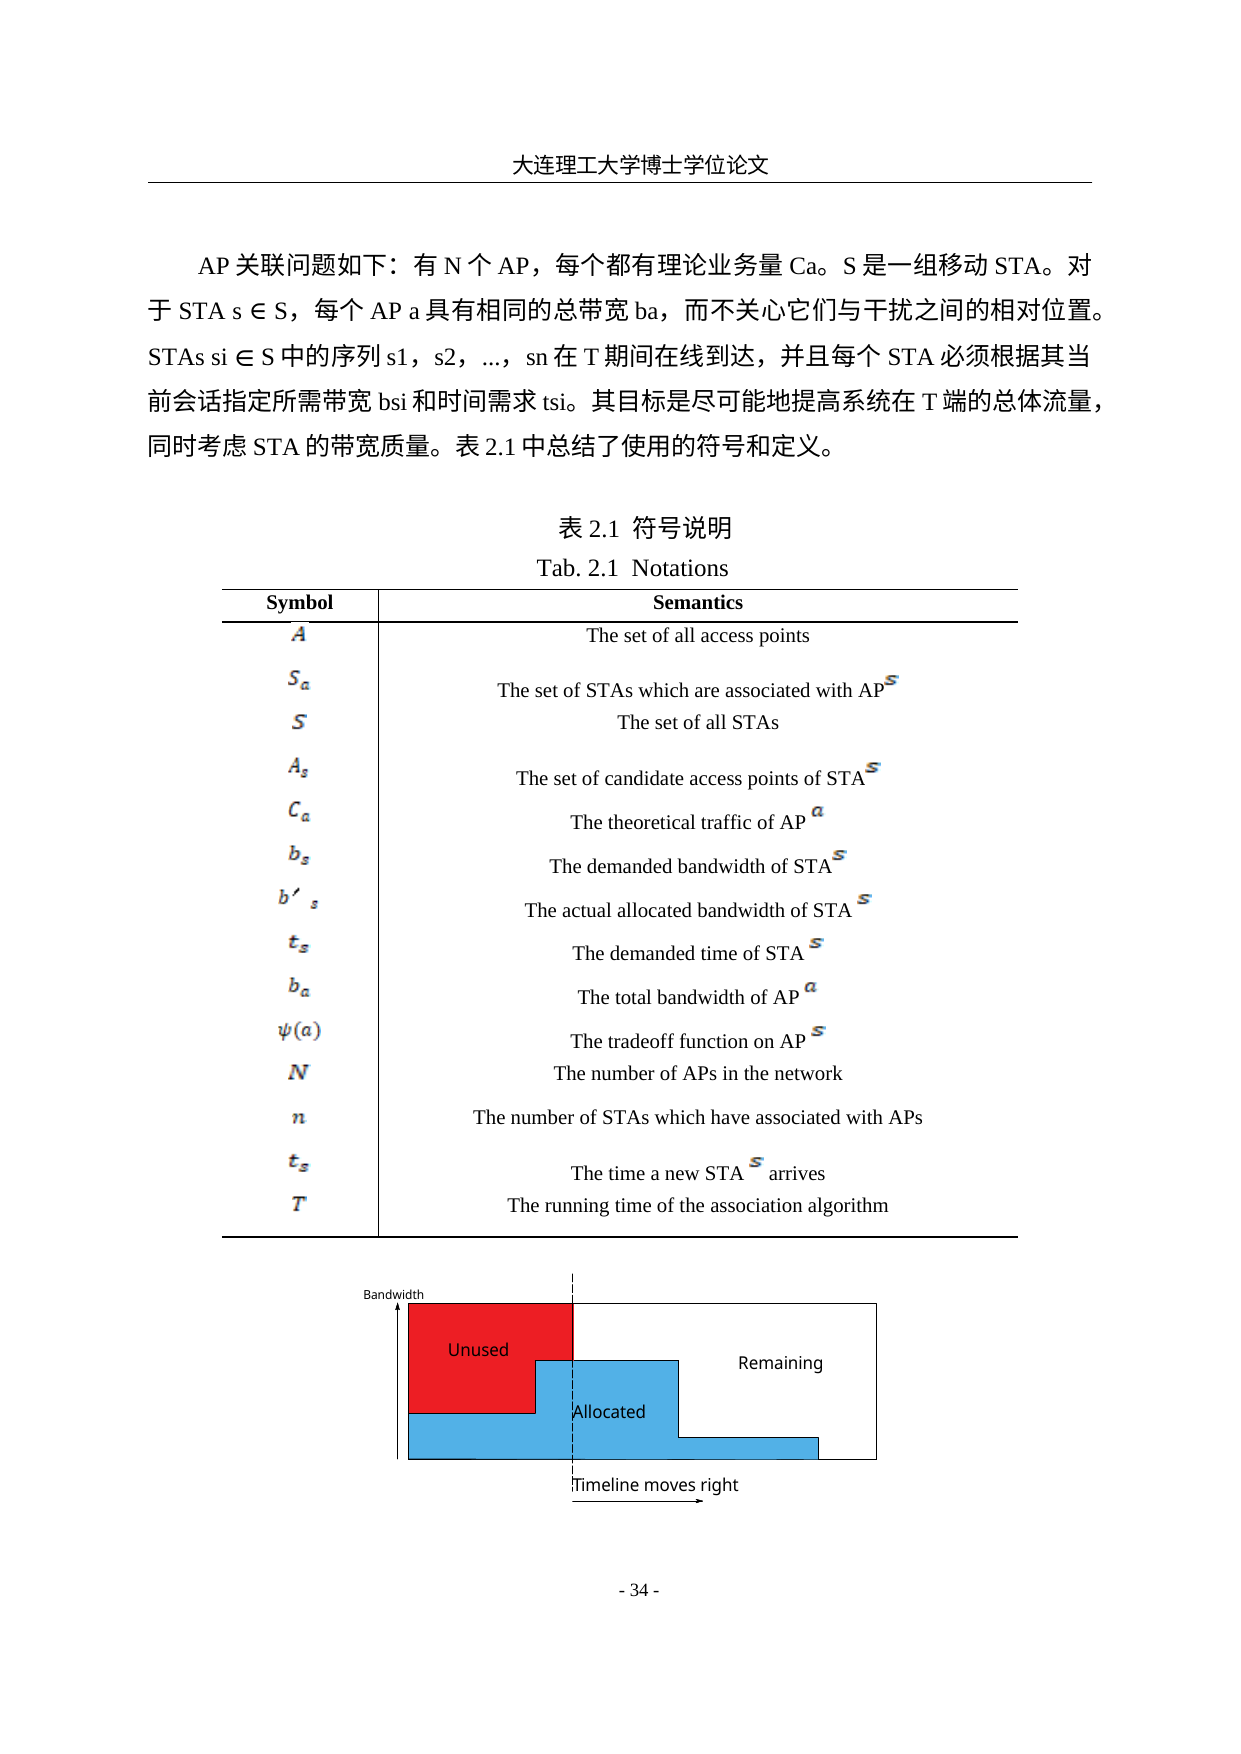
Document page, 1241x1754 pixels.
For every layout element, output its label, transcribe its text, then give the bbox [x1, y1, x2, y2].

table_cell [222, 710, 378, 754]
picture [288, 753, 311, 786]
picture [884, 666, 899, 698]
table_header Symbol [222, 590, 378, 621]
picture [832, 841, 847, 873]
table_cell The set of candidate access points of STA [379, 754, 1018, 798]
table_header Semantics [379, 590, 1018, 621]
table_cell The running time of the association algorithm [379, 1193, 1018, 1236]
table_cell [222, 886, 378, 929]
table_cell The actual allocated bandwidth of STA [379, 886, 1018, 929]
picture [292, 1104, 307, 1137]
text AP关联问题如下：有N个AP，每个都有理论业务量Ca。S是一组移动STA。对于STA s ∈ S，每个AP a具有相同的总带宽ba，而不关心它们与干扰之间的相对位置。STAs si ∈ S中的序列s1，s2，...，sn在T期间在线到达，并且每个STA必须根据其当前会话指定所需带宽bsi和时间需求tsi。其目标是尽可能地提高系统在T端的总体流量，同时考虑STA的带宽质量。表2.1中总结了使用的符号和定义。 [148, 246, 1092, 463]
table_cell [222, 623, 378, 666]
table_cell The total bandwidth of AP [379, 973, 1018, 1017]
picture [278, 1017, 321, 1049]
table_cell [222, 1061, 378, 1105]
picture [288, 929, 311, 961]
text 表 2.1 符号说明 [148, 508, 1092, 544]
table_cell The demanded bandwidth of STA [379, 842, 1018, 886]
picture [288, 841, 311, 873]
picture [288, 1148, 311, 1180]
picture [804, 973, 819, 1005]
picture [865, 753, 881, 786]
picture [749, 1148, 764, 1180]
picture [291, 622, 309, 654]
picture [288, 797, 311, 830]
table_cell The number of STAs which have associated with APs [379, 1105, 1018, 1149]
picture [292, 1192, 307, 1224]
table_cell [222, 1017, 378, 1061]
table_cell The set of STAs which are associated with AP [379, 666, 1018, 710]
picture [857, 885, 872, 917]
table_cell [222, 842, 378, 886]
picture [809, 929, 824, 961]
picture [811, 1017, 826, 1049]
table_cell The theoretical traffic of AP [379, 798, 1018, 842]
picture [288, 666, 311, 698]
text Tab. 2.1 Notations [148, 553, 1092, 582]
table_cell [222, 930, 378, 973]
table_cell The demanded time of STA [379, 930, 1018, 973]
picture [288, 1060, 311, 1093]
table_cell [222, 1105, 378, 1149]
table_cell [222, 754, 378, 798]
table_cell [222, 666, 378, 710]
table_cell The set of all STAs [379, 710, 1018, 754]
table_cell The time a new STA arrives [379, 1149, 1018, 1193]
picture [288, 973, 311, 1005]
picture [278, 885, 321, 917]
picture [811, 797, 826, 830]
table_cell [222, 973, 378, 1017]
table_cell The tradeoff function on AP [379, 1017, 1018, 1061]
table_cell [222, 1193, 378, 1236]
table_cell The number of APs in the network [379, 1061, 1018, 1105]
table_cell [222, 798, 378, 842]
picture [292, 710, 307, 742]
table_cell [222, 1149, 378, 1193]
table_cell The set of all access points [379, 623, 1018, 666]
